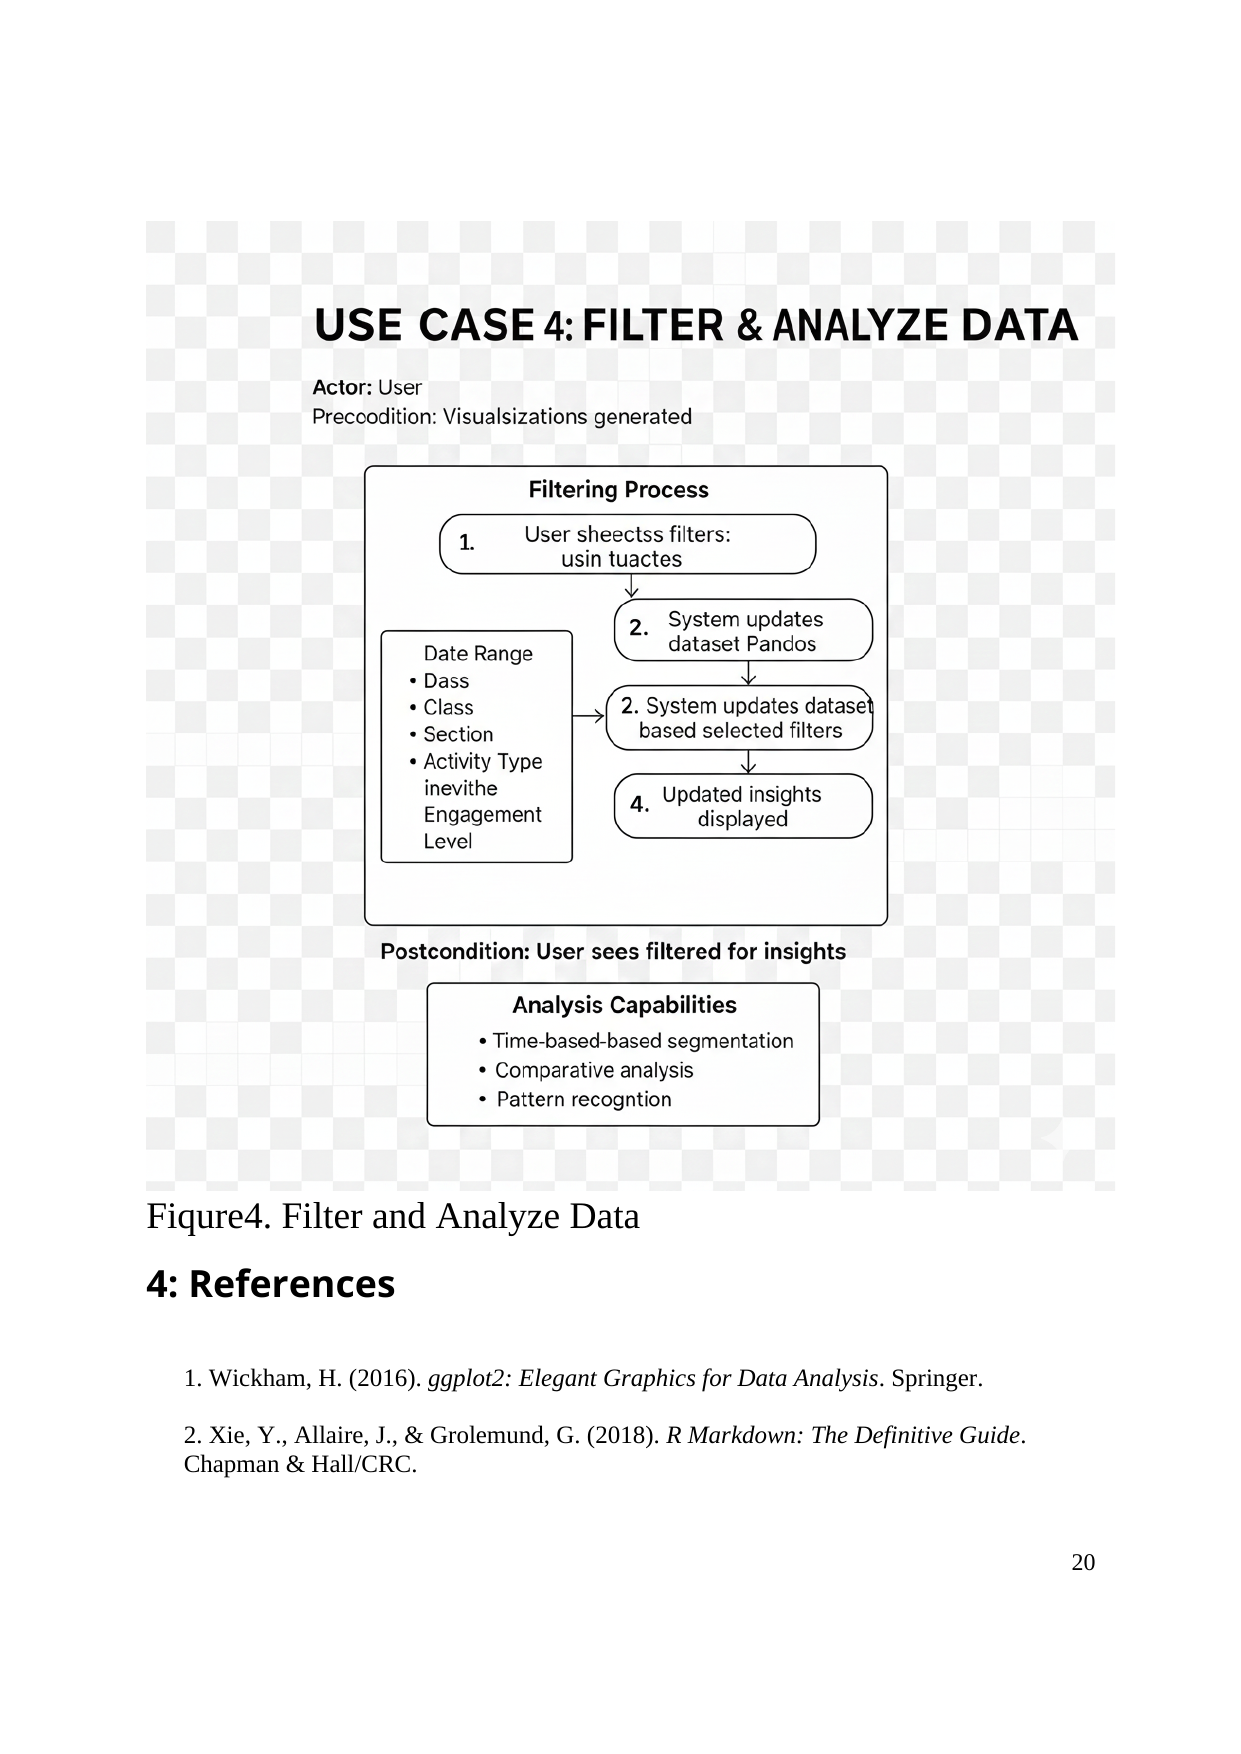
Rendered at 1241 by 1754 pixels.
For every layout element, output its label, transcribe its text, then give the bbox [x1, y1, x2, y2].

text Fiqure4. Filter and Analyze Data [146, 1191, 1115, 1237]
text 4: References [146, 1257, 1115, 1308]
picture [146, 221, 1116, 1191]
text 1. Wickham, H. (2016). ggplot2: Elegant Graphics for Data Analysis. Springer. [183, 1363, 1115, 1391]
text 2. Xie, Y., Allaire, J., & Grolemund, G. (2018). R Markdown: The Definitive Guide. Chapman & Hall/CRC. [183, 1421, 1115, 1478]
